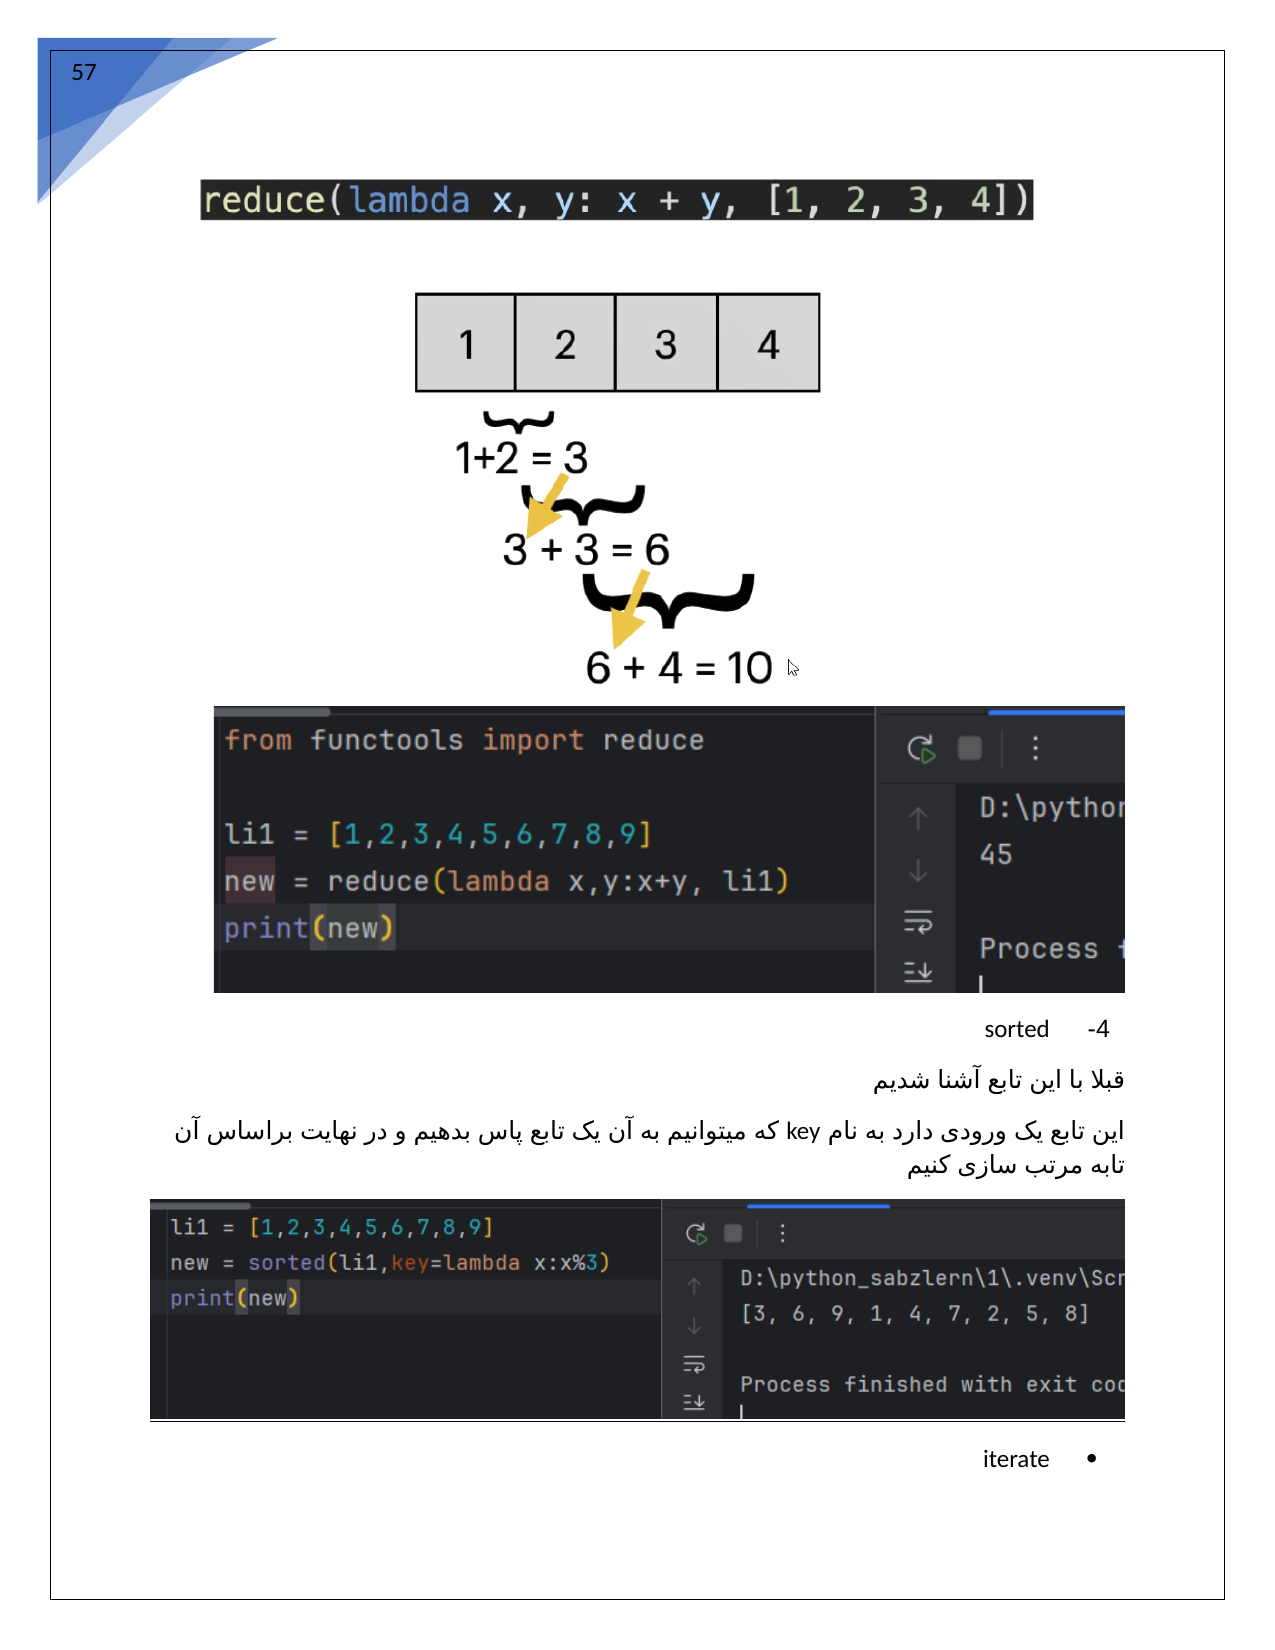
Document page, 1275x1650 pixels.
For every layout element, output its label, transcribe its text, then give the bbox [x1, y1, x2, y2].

picture [150, 1199, 1125, 1419]
text این تابع یک ورودی دارد به نام key که میتوانیم به آن یک تابع پاس بدهیم و در نهایت براساس آن تابه مرتب سازی کنیم [150, 1115, 1125, 1178]
text قبلا با این تابع آشنا شدیم [150, 1065, 1125, 1094]
picture [51, 51, 1125, 686]
list sorted [150, 1013, 1087, 1044]
picture [213, 706, 1125, 993]
list iterate [150, 1443, 1087, 1474]
picture [37, 37, 279, 206]
